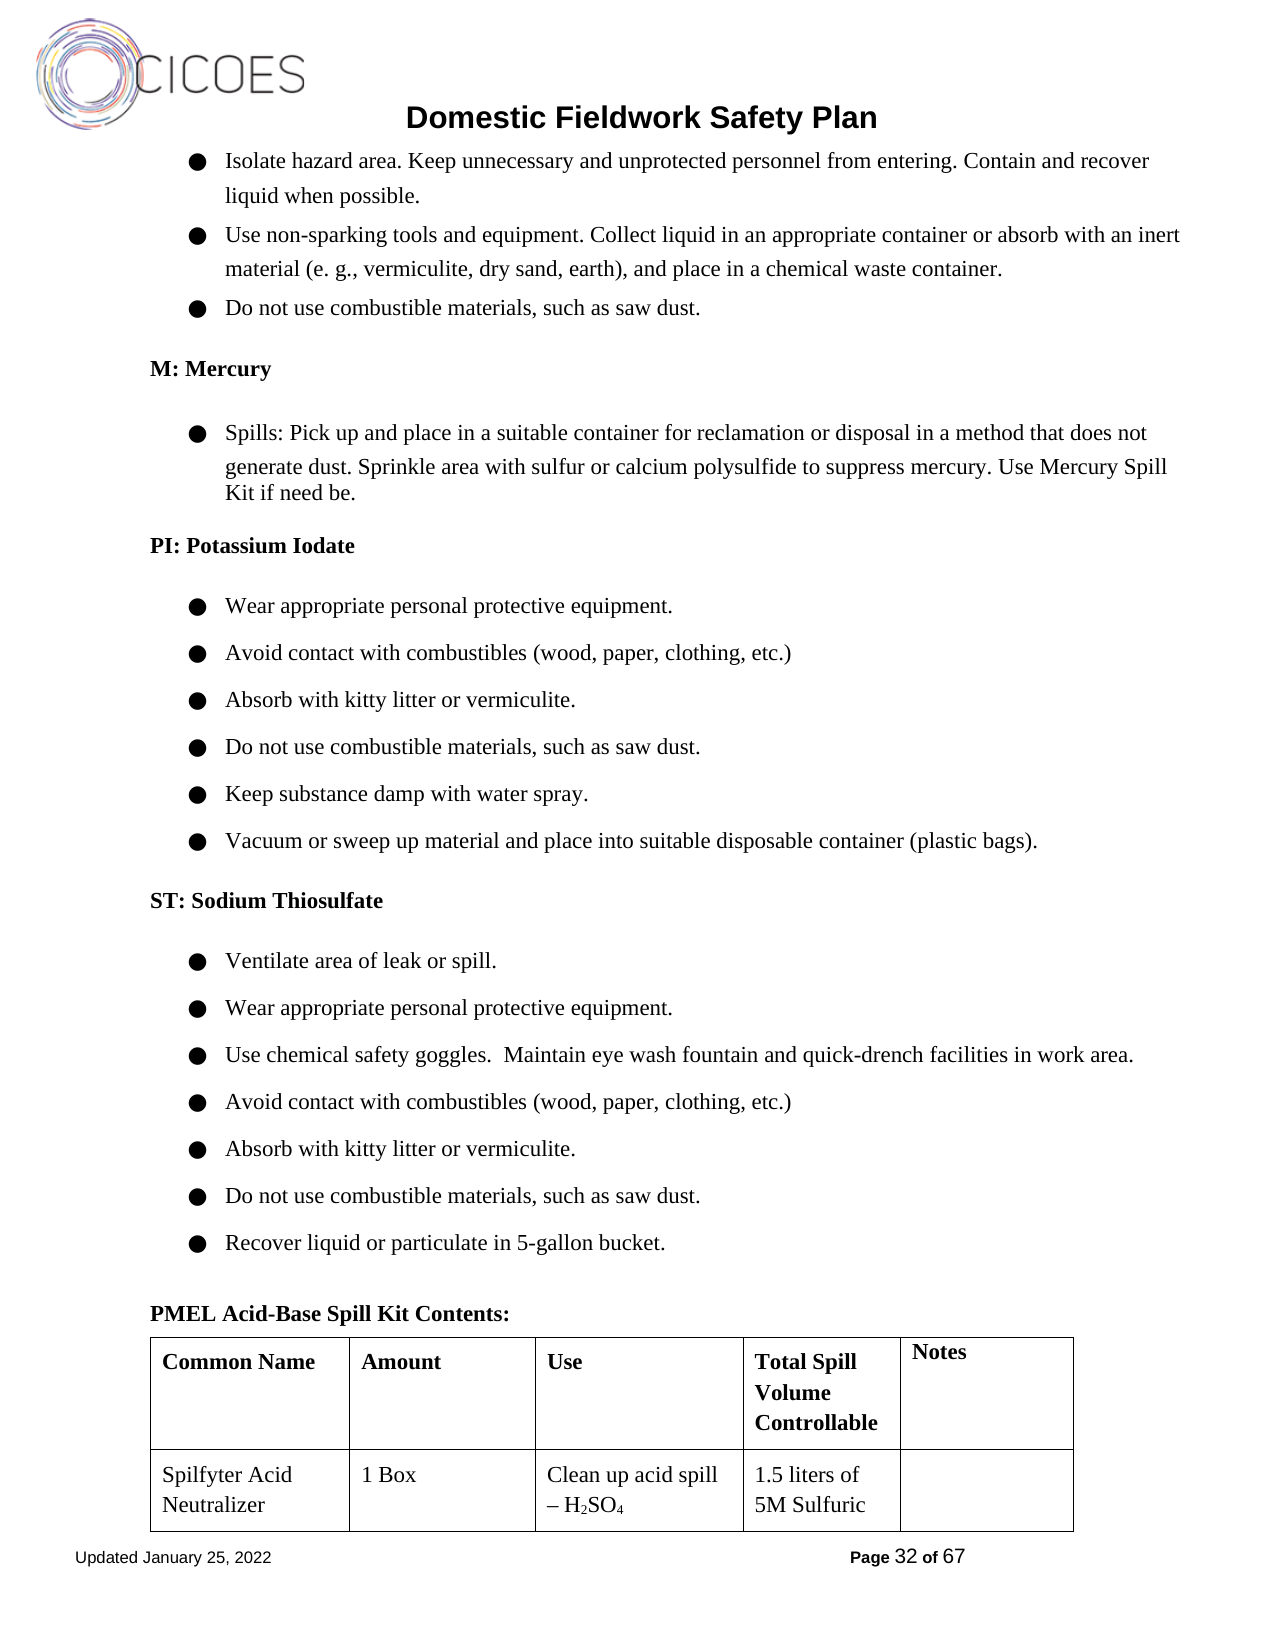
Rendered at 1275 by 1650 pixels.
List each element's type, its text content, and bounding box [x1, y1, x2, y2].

table_header Amount [350, 1338, 535, 1449]
table_header Notes [901, 1338, 1073, 1449]
list Avoid contact with combustibles (wood, paper, clothing, etc.) [187, 1076, 1200, 1122]
table_cell 1 Box [350, 1450, 535, 1531]
text PMEL Acid-Base Spill Kit Contents: [150, 1300, 1200, 1327]
list Avoid contact with combustibles (wood, paper, clothing, etc.) [187, 626, 1200, 673]
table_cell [536, 1450, 743, 1531]
list Absorb with kitty litter or vermiculite. [187, 1122, 1200, 1169]
list Isolate hazard area. Keep unnecessary and unprotected personnel from entering. Contain and recover liquid when possible. [187, 135, 1200, 208]
list Wear appropriate personal protective equipment. [187, 579, 1200, 626]
picture [36, 18, 305, 130]
list Do not use combustible materials, such as saw dust. [187, 720, 1200, 767]
list Do not use combustible materials, such as saw dust. [187, 282, 1200, 328]
table_header Common Name [151, 1338, 349, 1449]
list Keep substance damp with water spray. [187, 767, 1200, 814]
list Use chemical safety goggles. Maintain eye wash fountain and quick-drench facilities in work area. [187, 1028, 1200, 1076]
list Do not use combustible materials, such as saw dust. [187, 1169, 1200, 1216]
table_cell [744, 1450, 900, 1531]
text M: Mercury [150, 355, 1200, 381]
list Absorb with kitty litter or vermiculite. [187, 673, 1200, 720]
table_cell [151, 1450, 349, 1531]
list Ventilate area of leak or spill. [187, 934, 1200, 982]
list Wear appropriate personal protective equipment. [187, 982, 1200, 1028]
table_header Use [536, 1338, 743, 1449]
list Spills: Pick up and place in a suitable container for reclamation or disposal in a method that does not generate dust. Sprinkle area with sulfur or calcium polysulfide to suppress mercury. Use Mercury Spill Kit if need be. [187, 406, 1200, 506]
text ST: Sodium Thiosulfate [150, 887, 1200, 914]
list Recover liquid or particulate in 5-gallon bucket. [187, 1216, 1200, 1263]
text PI: Potassium Iodate [150, 532, 1200, 558]
list Vacuum or sweep up material and place into suitable disposable container (plastic bags). [187, 814, 1200, 861]
table_header Total Spill Volume Controllable [744, 1338, 900, 1449]
table_cell [901, 1450, 1073, 1531]
